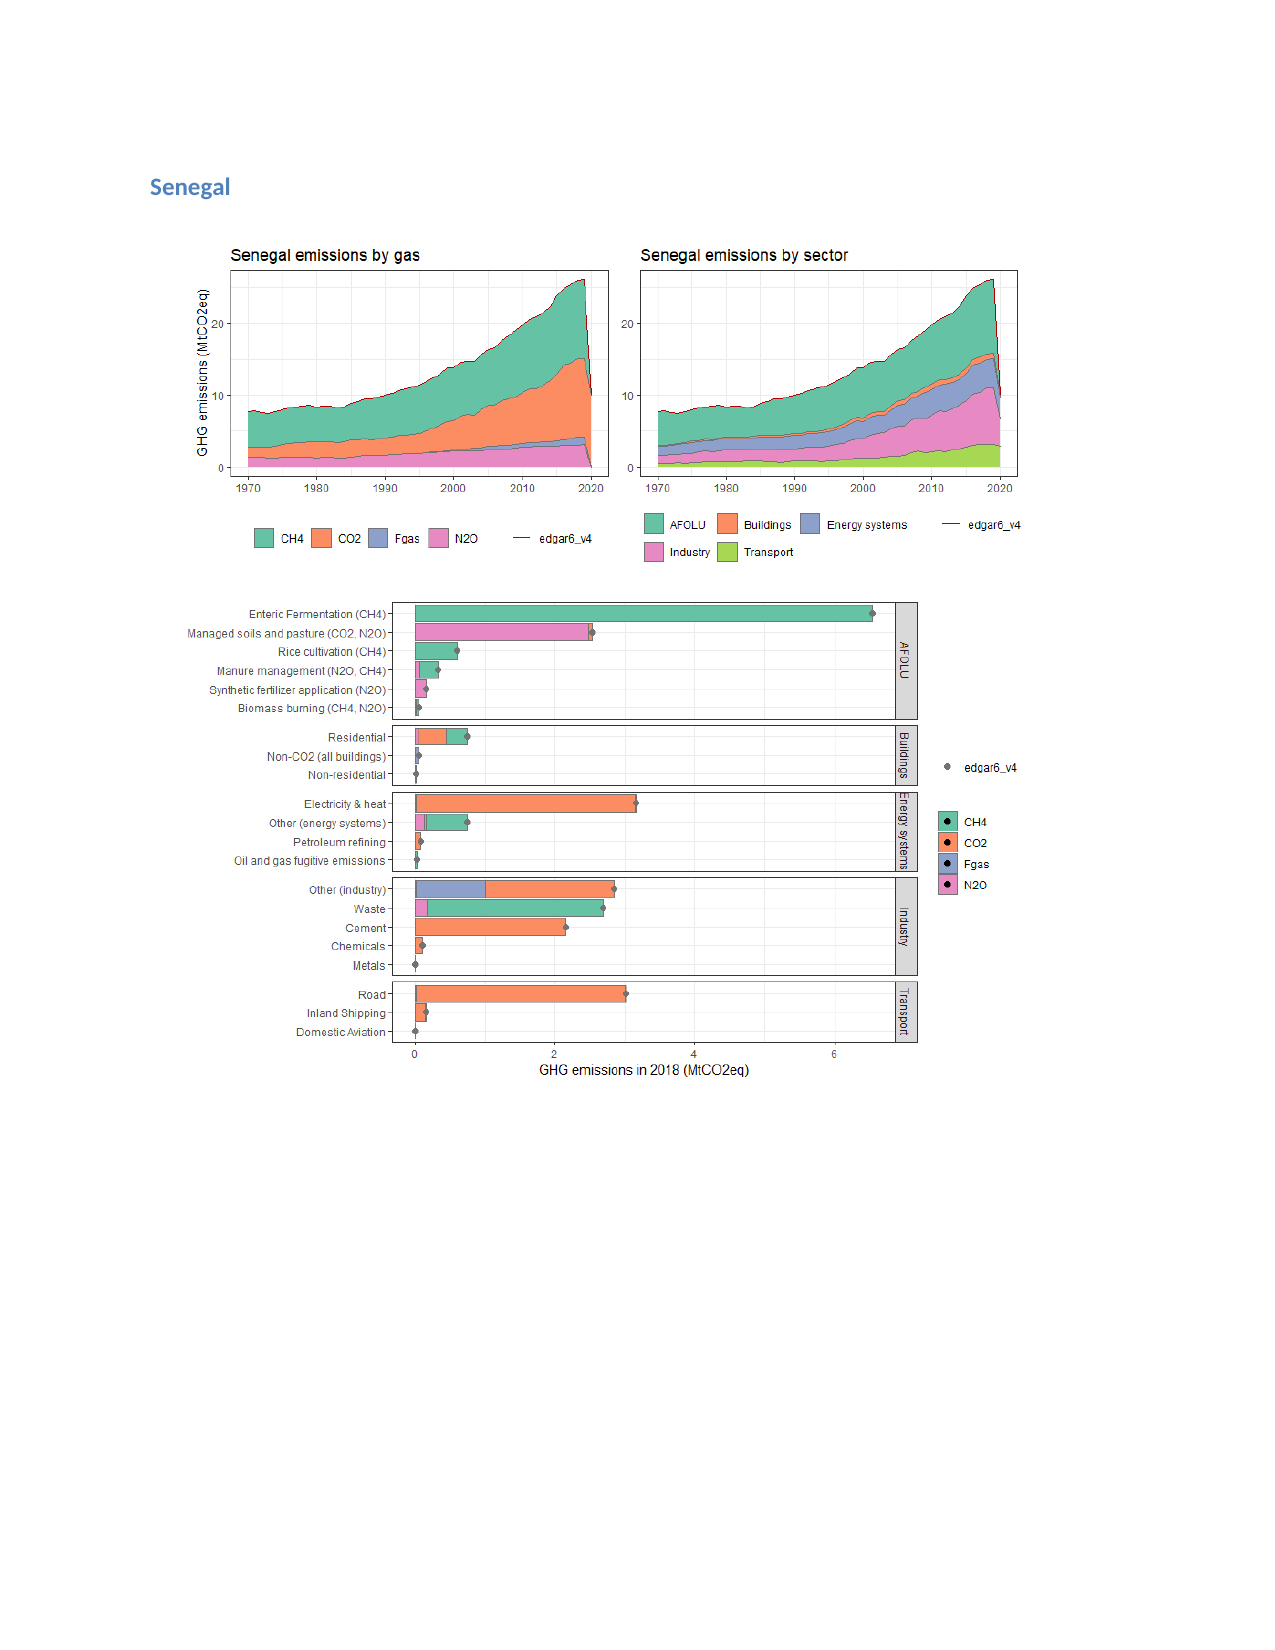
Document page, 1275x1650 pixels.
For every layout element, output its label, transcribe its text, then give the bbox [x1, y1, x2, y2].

subtitle Senegal [150, 171, 1125, 201]
picture [168, 220, 1044, 1096]
